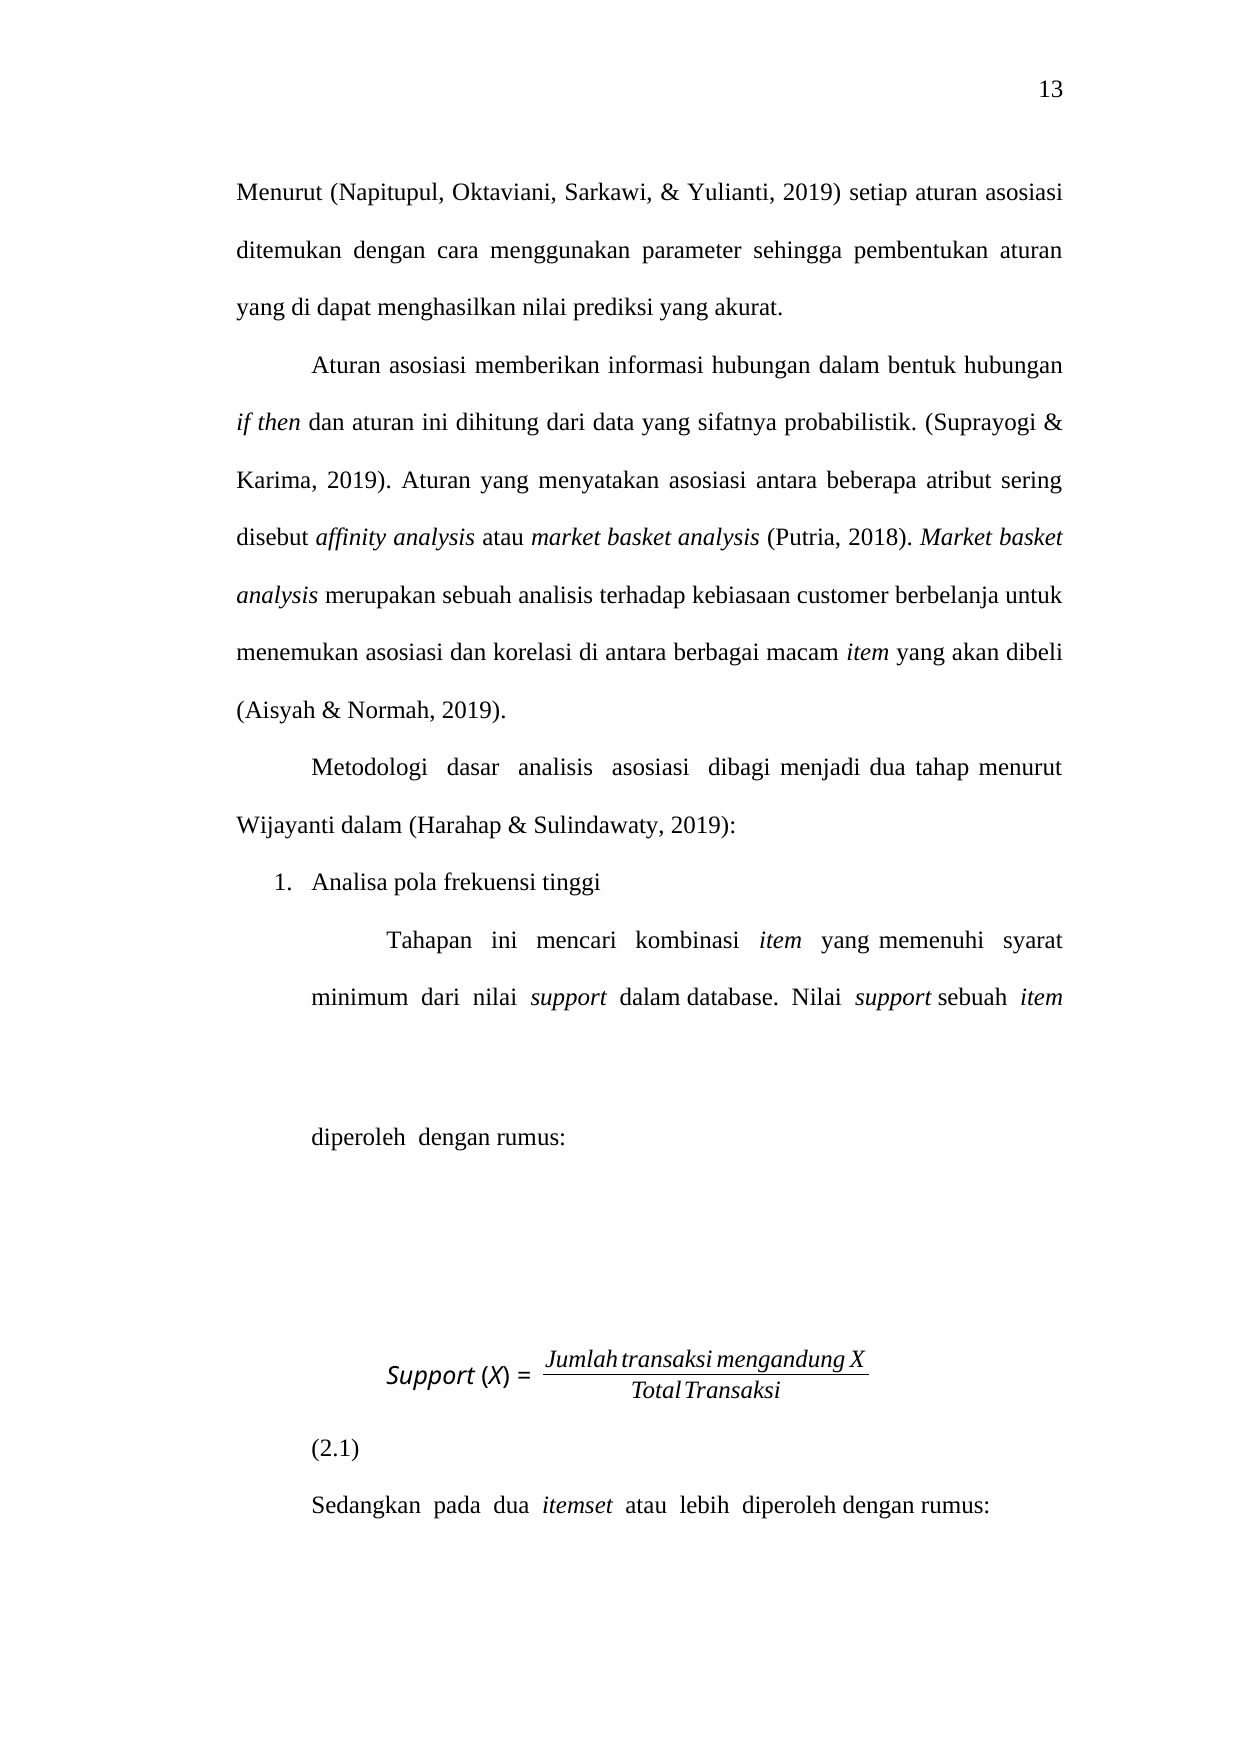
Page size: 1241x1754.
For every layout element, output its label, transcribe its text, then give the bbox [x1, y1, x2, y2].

list Analisa pola frekuensi tinggi [274, 867, 1063, 896]
text Aturan asosiasi memberikan informasi hubungan dalam bentuk hubungan if then dan aturan ini dihitung dari data yang sifatnya probabilistik. . Aturan yang menyatakan asosiasi antara beberapa atribut sering disebut affinity analysis atau market basket analysis . Market basket analysis merupakan sebuah analisis terhadap kebiasaan customer berbelanja untuk menemukan asosiasi dan korelasi di antara berbagai macam item yang akan dibeli . [236, 350, 1063, 723]
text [236, 177, 1063, 321]
text Tahapan ini mencari kombinasi item yang memenuhi syarat minimum dari nilai support dalam database. Nilai support sebuah item diperoleh dengan rumus: [311, 925, 1063, 1234]
text Support (X) = (2.1) [311, 1345, 1063, 1462]
text Metodologi dasar analisis asosiasi dibagi menjadi dua tahap menurut Wijayanti dalam : [236, 752, 1063, 838]
text Sedangkan pada dua itemset atau lebih diperoleh dengan rumus: [236, 1491, 1063, 1519]
